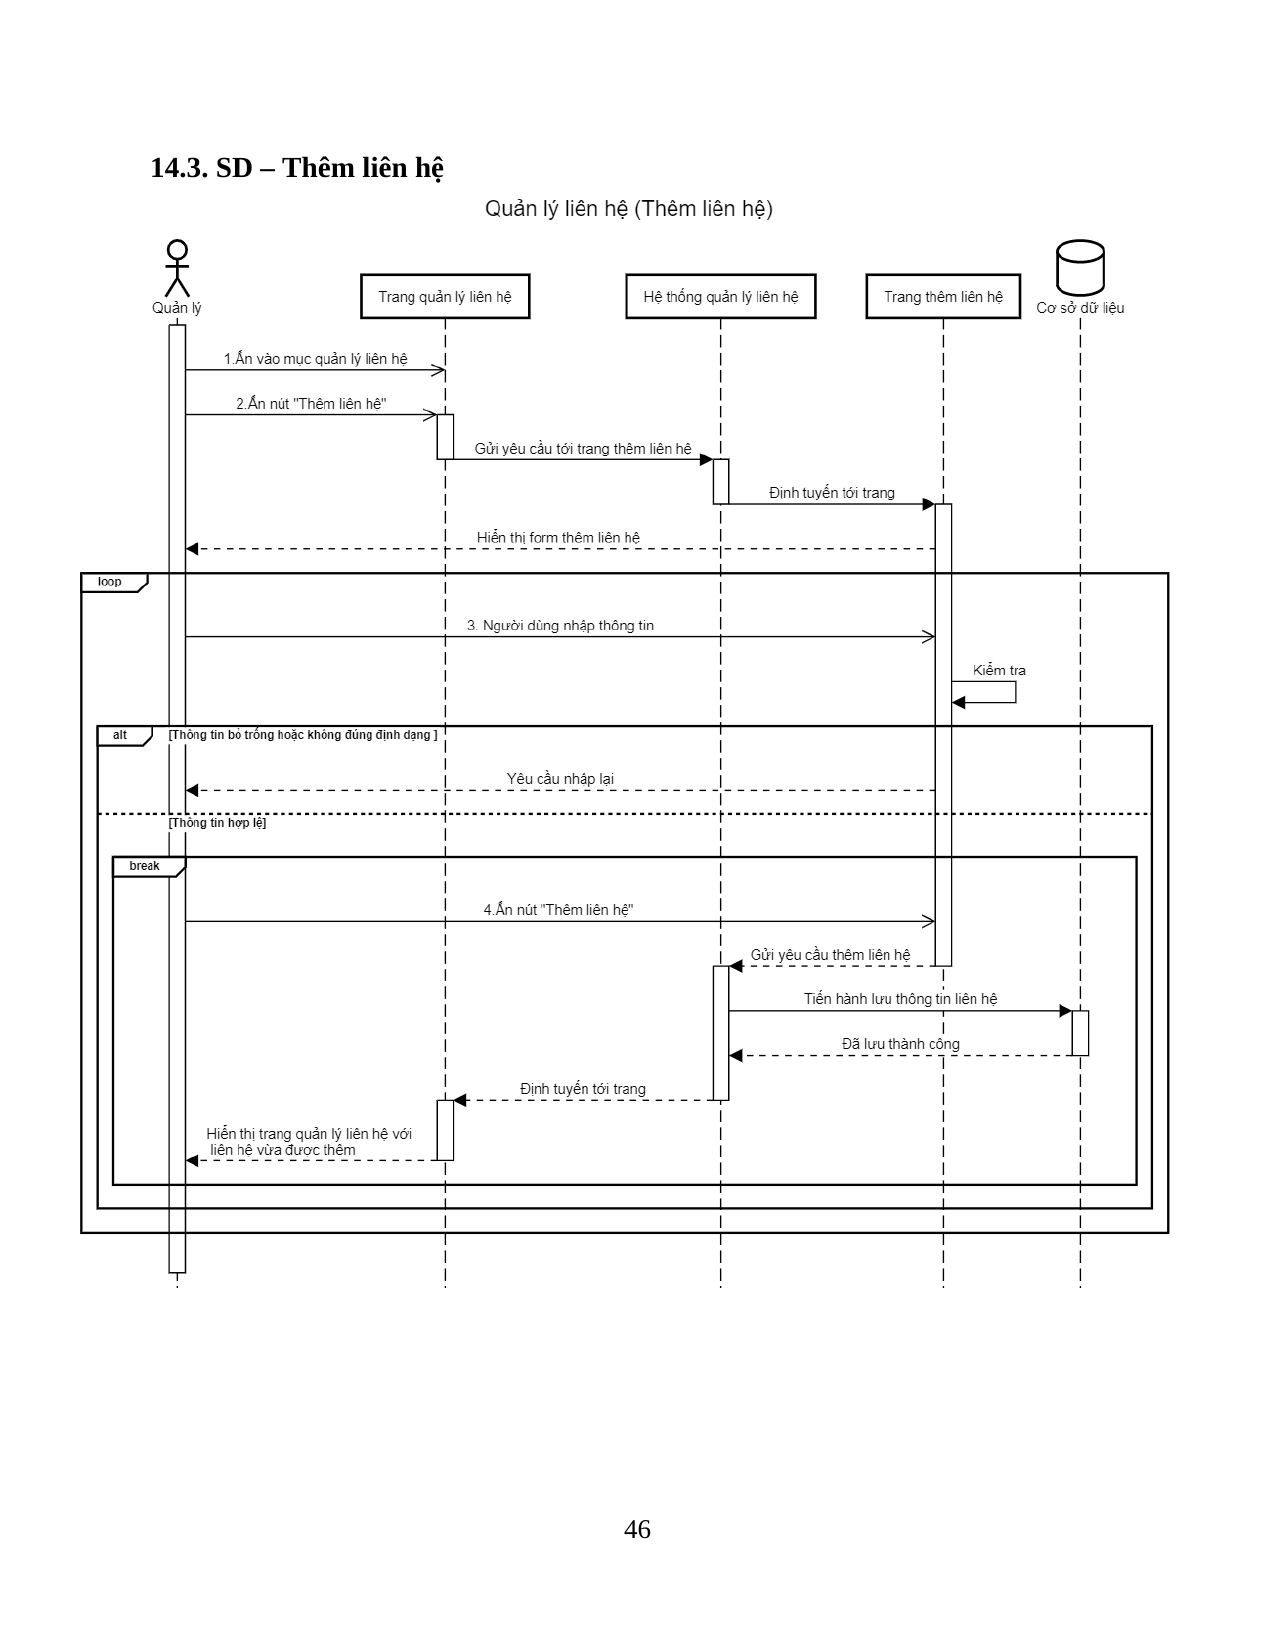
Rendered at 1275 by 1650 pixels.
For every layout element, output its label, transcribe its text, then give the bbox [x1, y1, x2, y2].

picture [65, 191, 1191, 1288]
subtitle 14.3. SD – Thêm liên hệ [84, 150, 1052, 183]
